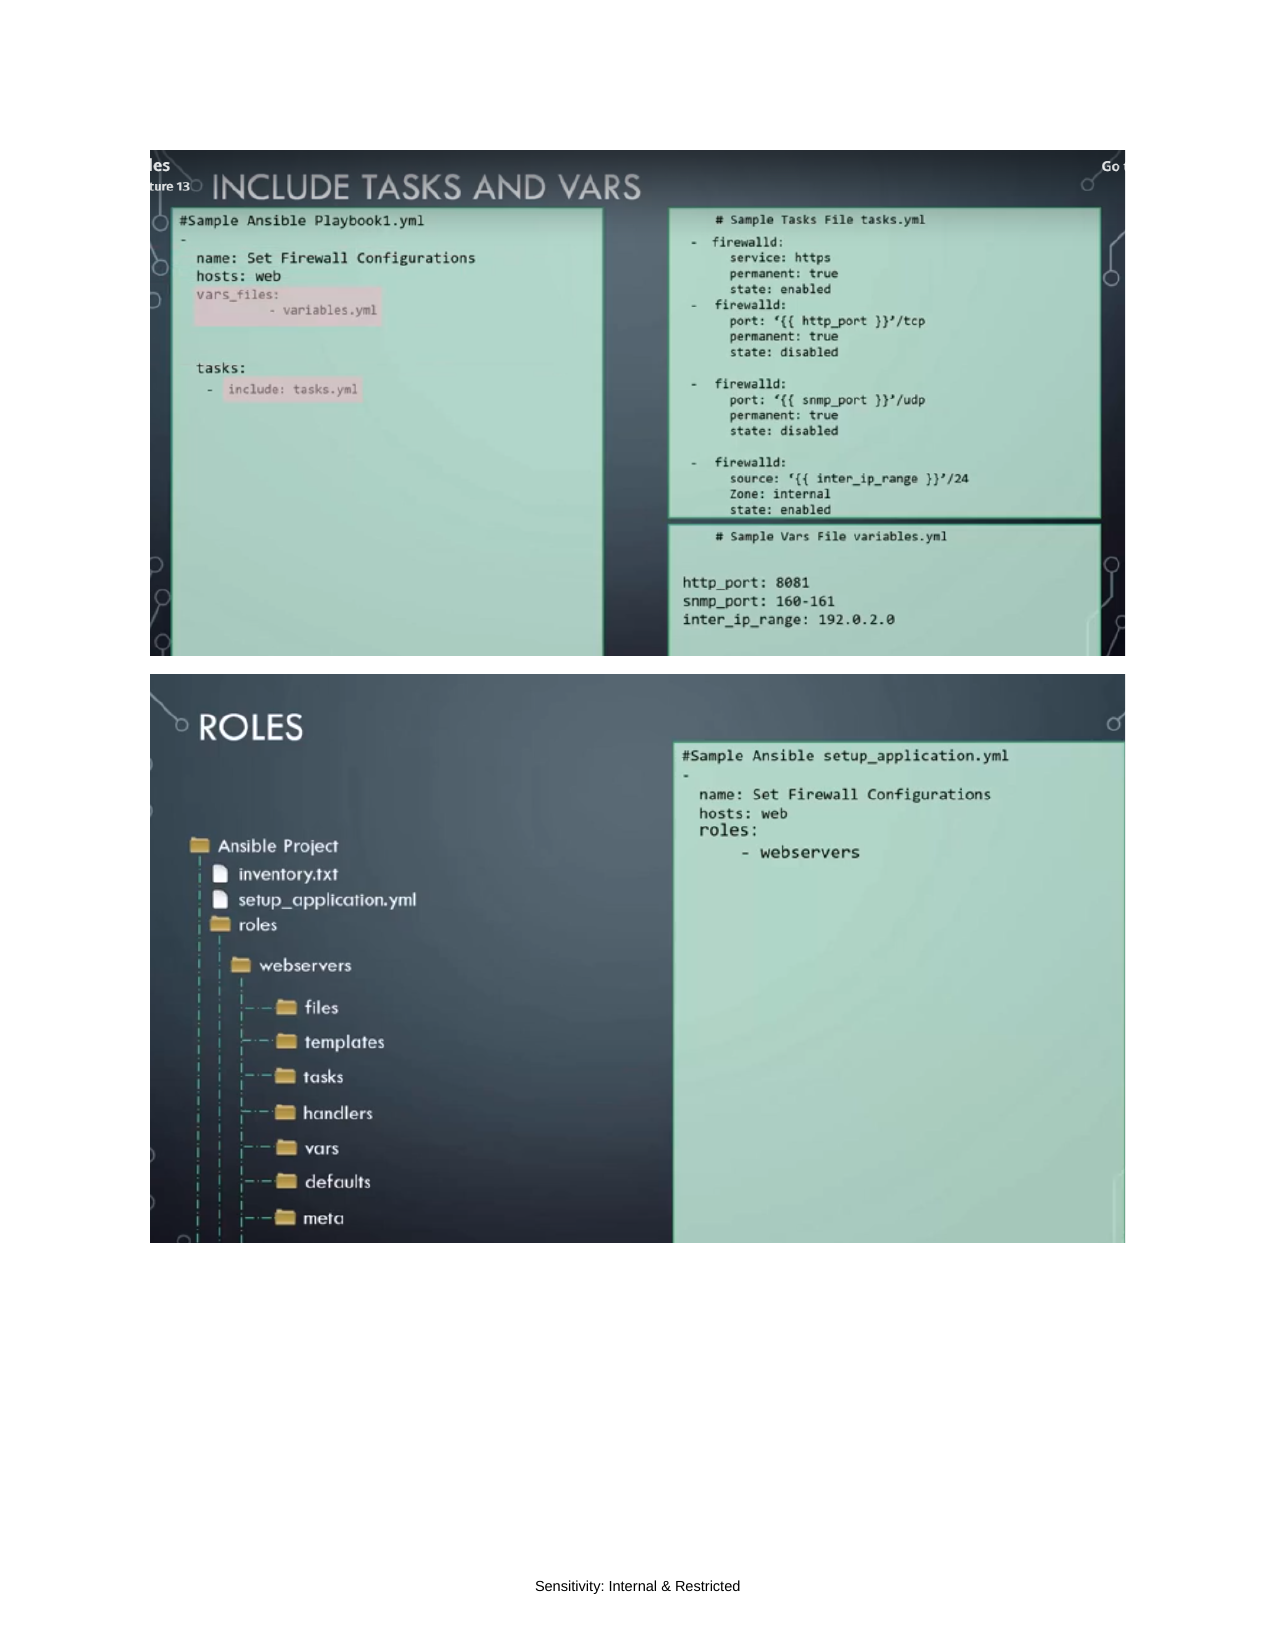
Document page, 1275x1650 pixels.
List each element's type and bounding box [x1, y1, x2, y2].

picture [150, 674, 1125, 1243]
picture [150, 150, 1125, 656]
